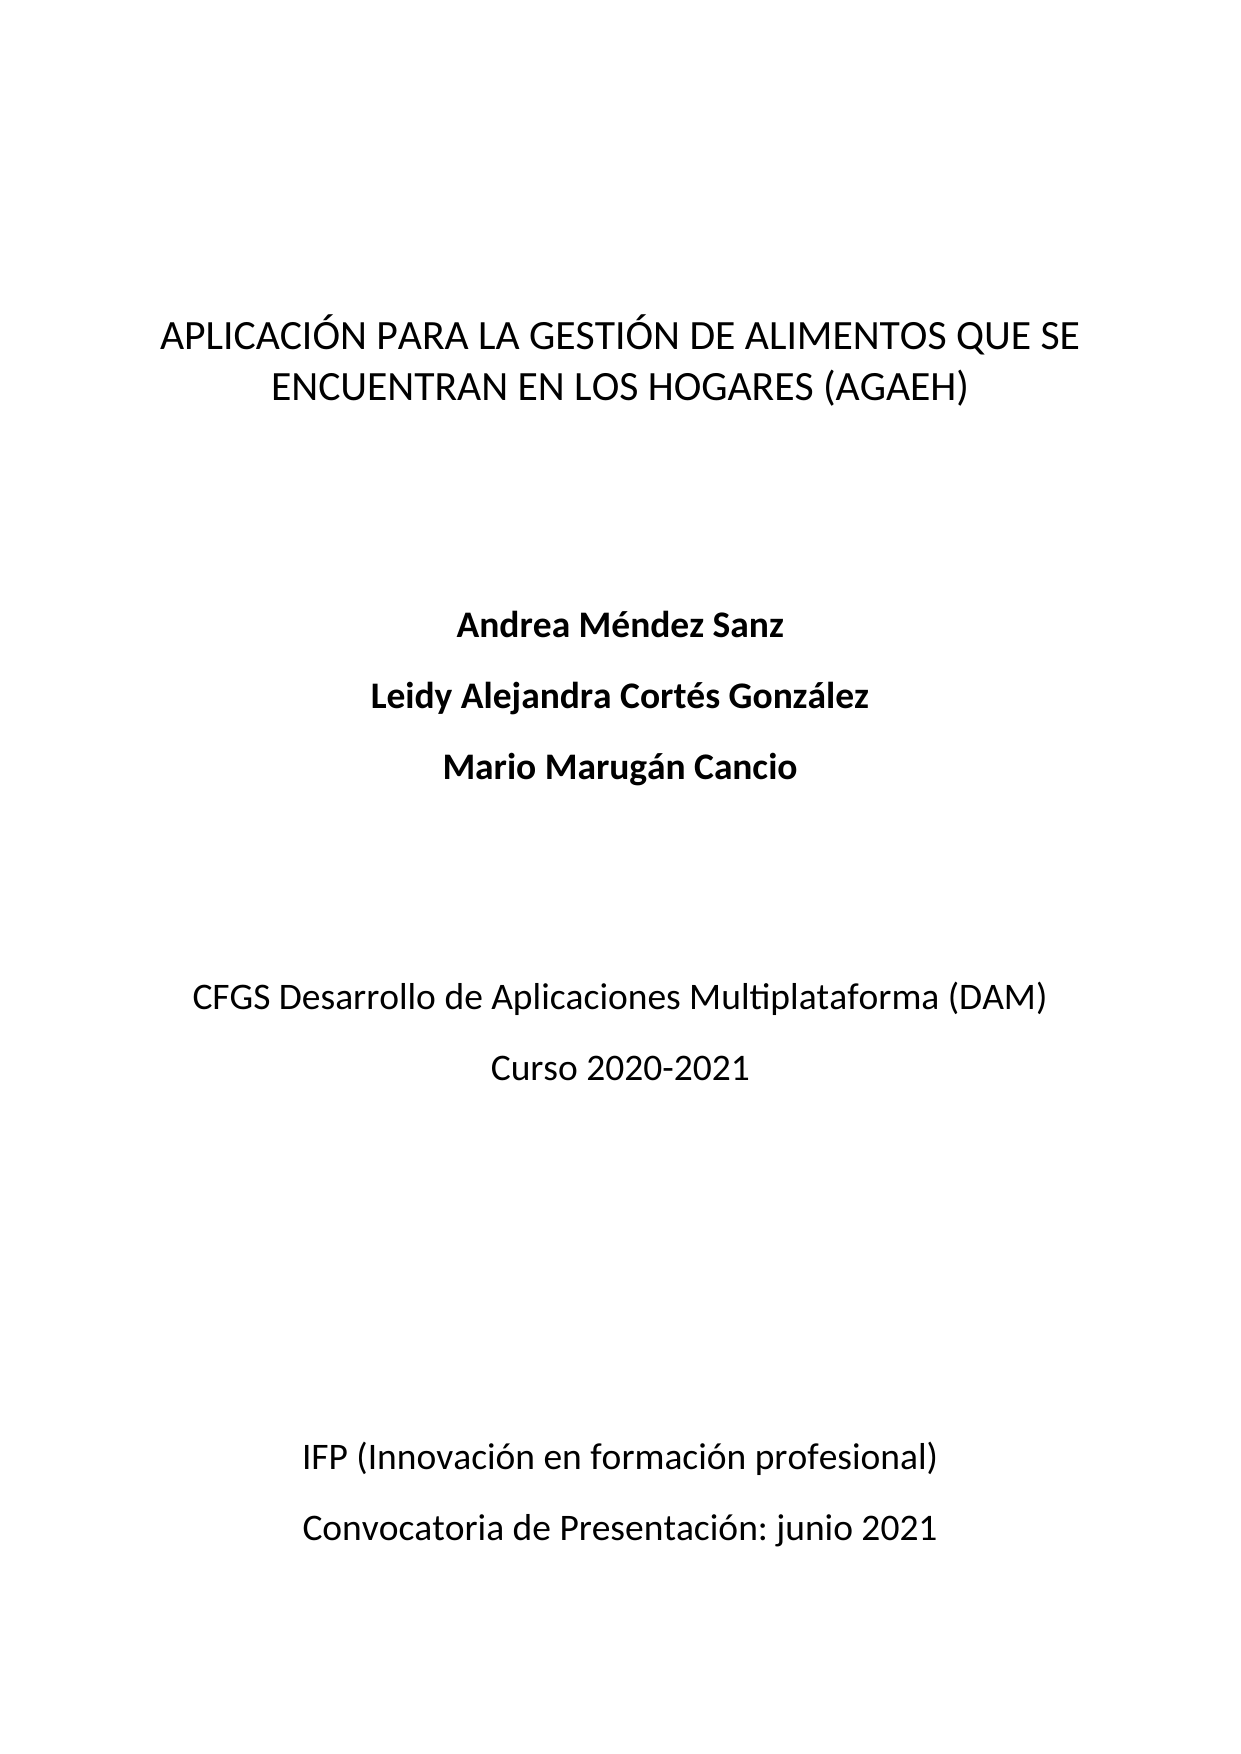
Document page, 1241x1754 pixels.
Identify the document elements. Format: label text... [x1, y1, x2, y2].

text Curso 2020-2021 [150, 1044, 1090, 1090]
text Mario Marugán Cancio [150, 743, 1090, 789]
text Convocatoria de Presentación: junio 2021 [150, 1504, 1090, 1549]
text CFGS Desarrollo de Aplicaciones Multiplataforma (DAM) [150, 973, 1090, 1019]
text Leidy Alejandra Cortés González [150, 672, 1090, 718]
text Andrea Méndez Sanz [150, 601, 1090, 647]
title APLICACIÓN PARA LA GESTIÓN DE ALIMENTOS QUE SE ENCUENTRAN EN LOS HOGARES (AGAEH) [150, 309, 1090, 411]
text IFP (Innovación en formación profesional) [150, 1433, 1090, 1479]
